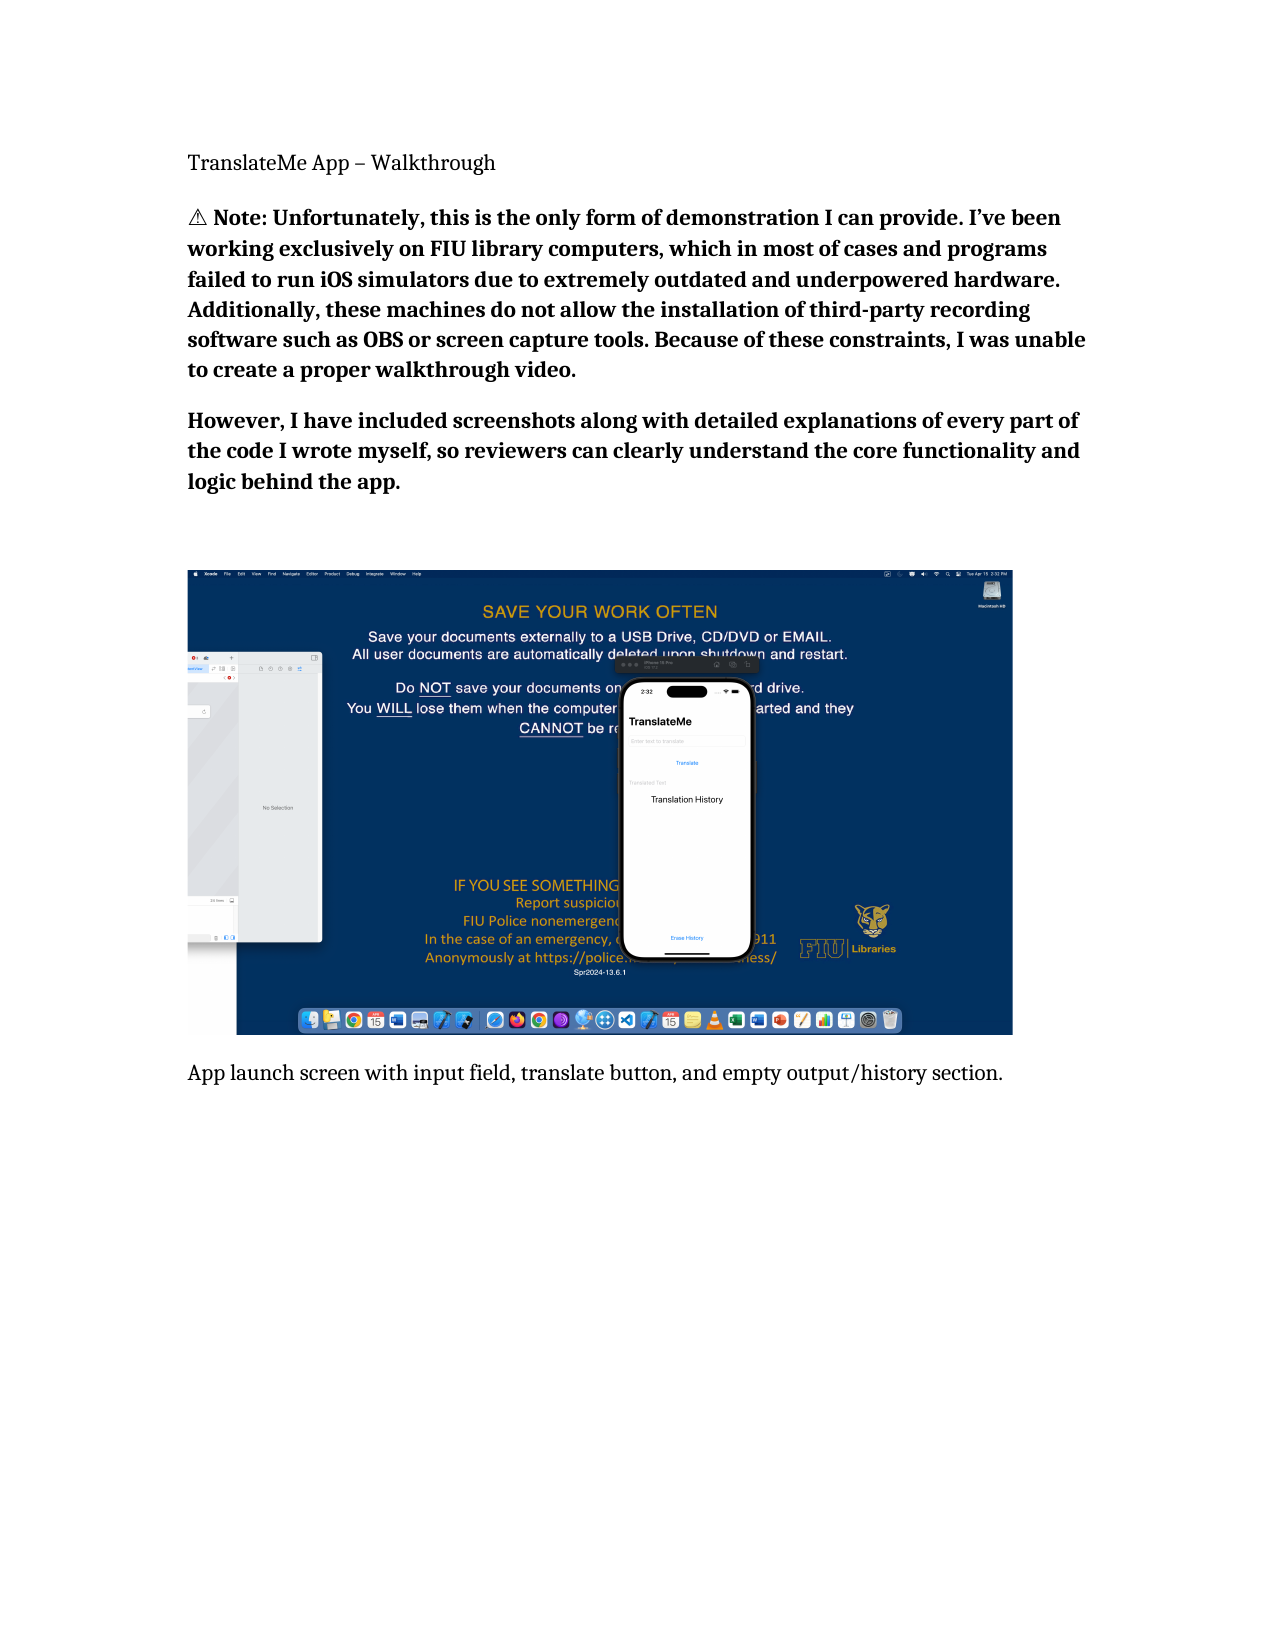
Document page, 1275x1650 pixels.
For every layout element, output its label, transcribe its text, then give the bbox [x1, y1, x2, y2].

text However, I have included screenshots along with detailed explanations of every part of the code I wrote myself, so reviewers can clearly understand the core functionality and logic behind the app. [187, 408, 1087, 495]
text ⚠️ Note: Unfortunately, this is the only form of demonstration I can provide. I’ve been working exclusively on FIU library computers, which in most of cases and programs failed to run iOS simulators due to extremely outdated and underpowered hardware. Additionally, these machines do not allow the installation of third-party recording software such as OBS or screen capture tools. Because of these constraints, I was unable to create a proper walkthrough video. [187, 201, 1087, 383]
picture [187, 570, 1013, 1035]
text TranslateMe App – Walkthrough [187, 150, 1087, 176]
text App launch screen with input field, translate button, and empty output/history section. [187, 1059, 1087, 1086]
